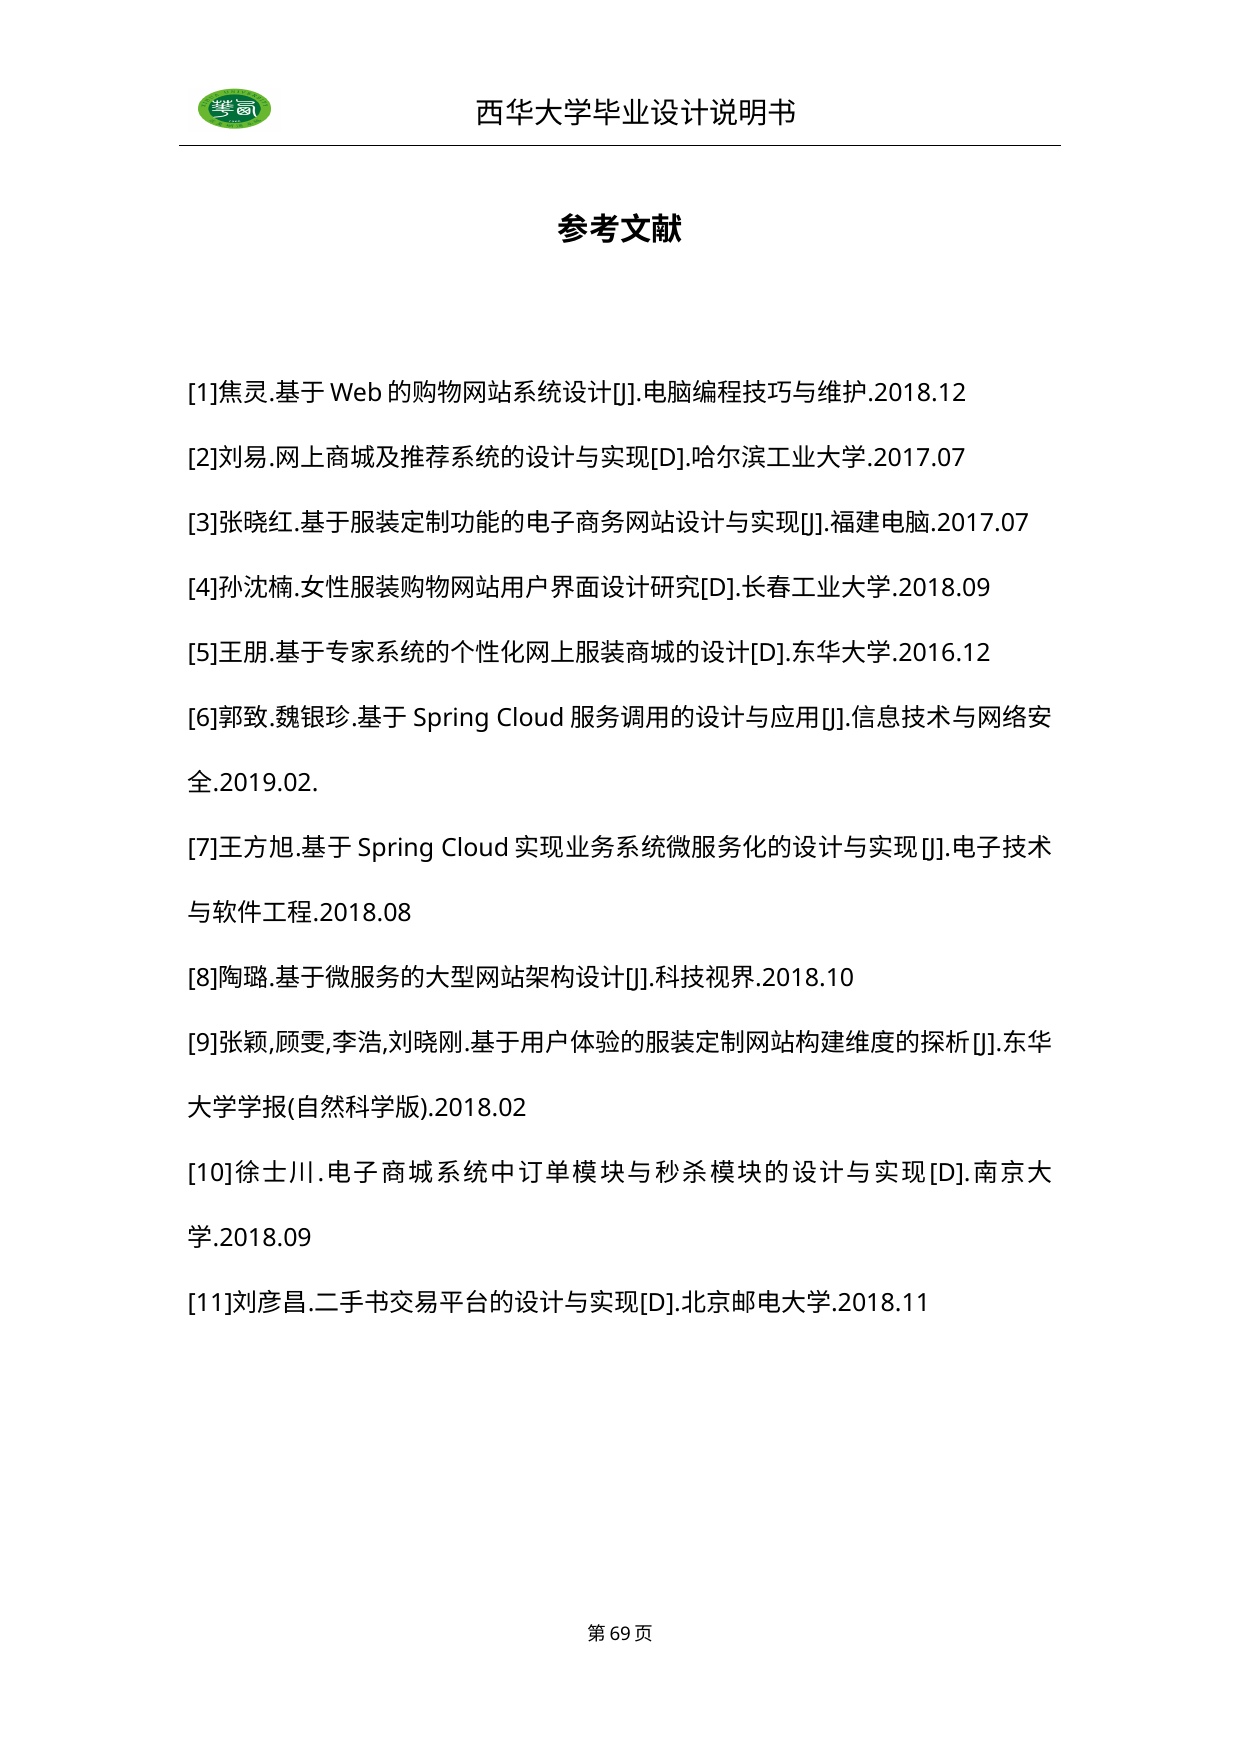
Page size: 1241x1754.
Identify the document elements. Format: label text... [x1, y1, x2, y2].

text [11]刘彦昌.二手书交易平台的设计与实现[D].北京邮电大学.2018.11 [187, 1268, 1053, 1333]
text 参考文献 [187, 195, 1053, 260]
text [7]王方旭.基于Spring Cloud实现业务系统微服务化的设计与实现[J].电子技术与软件工程.2018.08 [187, 813, 1053, 943]
text [5]王朋.基于专家系统的个性化网上服装商城的设计[D].东华大学.2016.12 [187, 618, 1053, 683]
text [1]焦灵.基于Web的购物网站系统设计[J].电脑编程技巧与维护.2018.12 [187, 358, 1053, 423]
picture [187, 88, 282, 133]
text [8]陶璐.基于微服务的大型网站架构设计[J].科技视界.2018.10 [187, 943, 1053, 1008]
text [4]孙沈楠.女性服装购物网站用户界面设计研究[D].长春工业大学.2018.09 [187, 553, 1053, 618]
text [9]张颖,顾雯,李浩,刘晓刚.基于用户体验的服装定制网站构建维度的探析[J].东华大学学报(自然科学版).2018.02 [187, 1008, 1053, 1138]
text [2]刘易.网上商城及推荐系统的设计与实现[D].哈尔滨工业大学.2017.07 [187, 423, 1053, 488]
text [3]张晓红.基于服装定制功能的电子商务网站设计与实现[J].福建电脑.2017.07 [187, 488, 1053, 553]
text [6]郭致.魏银珍.基于Spring Cloud服务调用的设计与应用[J].信息技术与网络安全.2019.02. [187, 683, 1053, 813]
text [10]徐士川.电子商城系统中订单模块与秒杀模块的设计与实现[D].南京大学.2018.09 [187, 1138, 1053, 1268]
